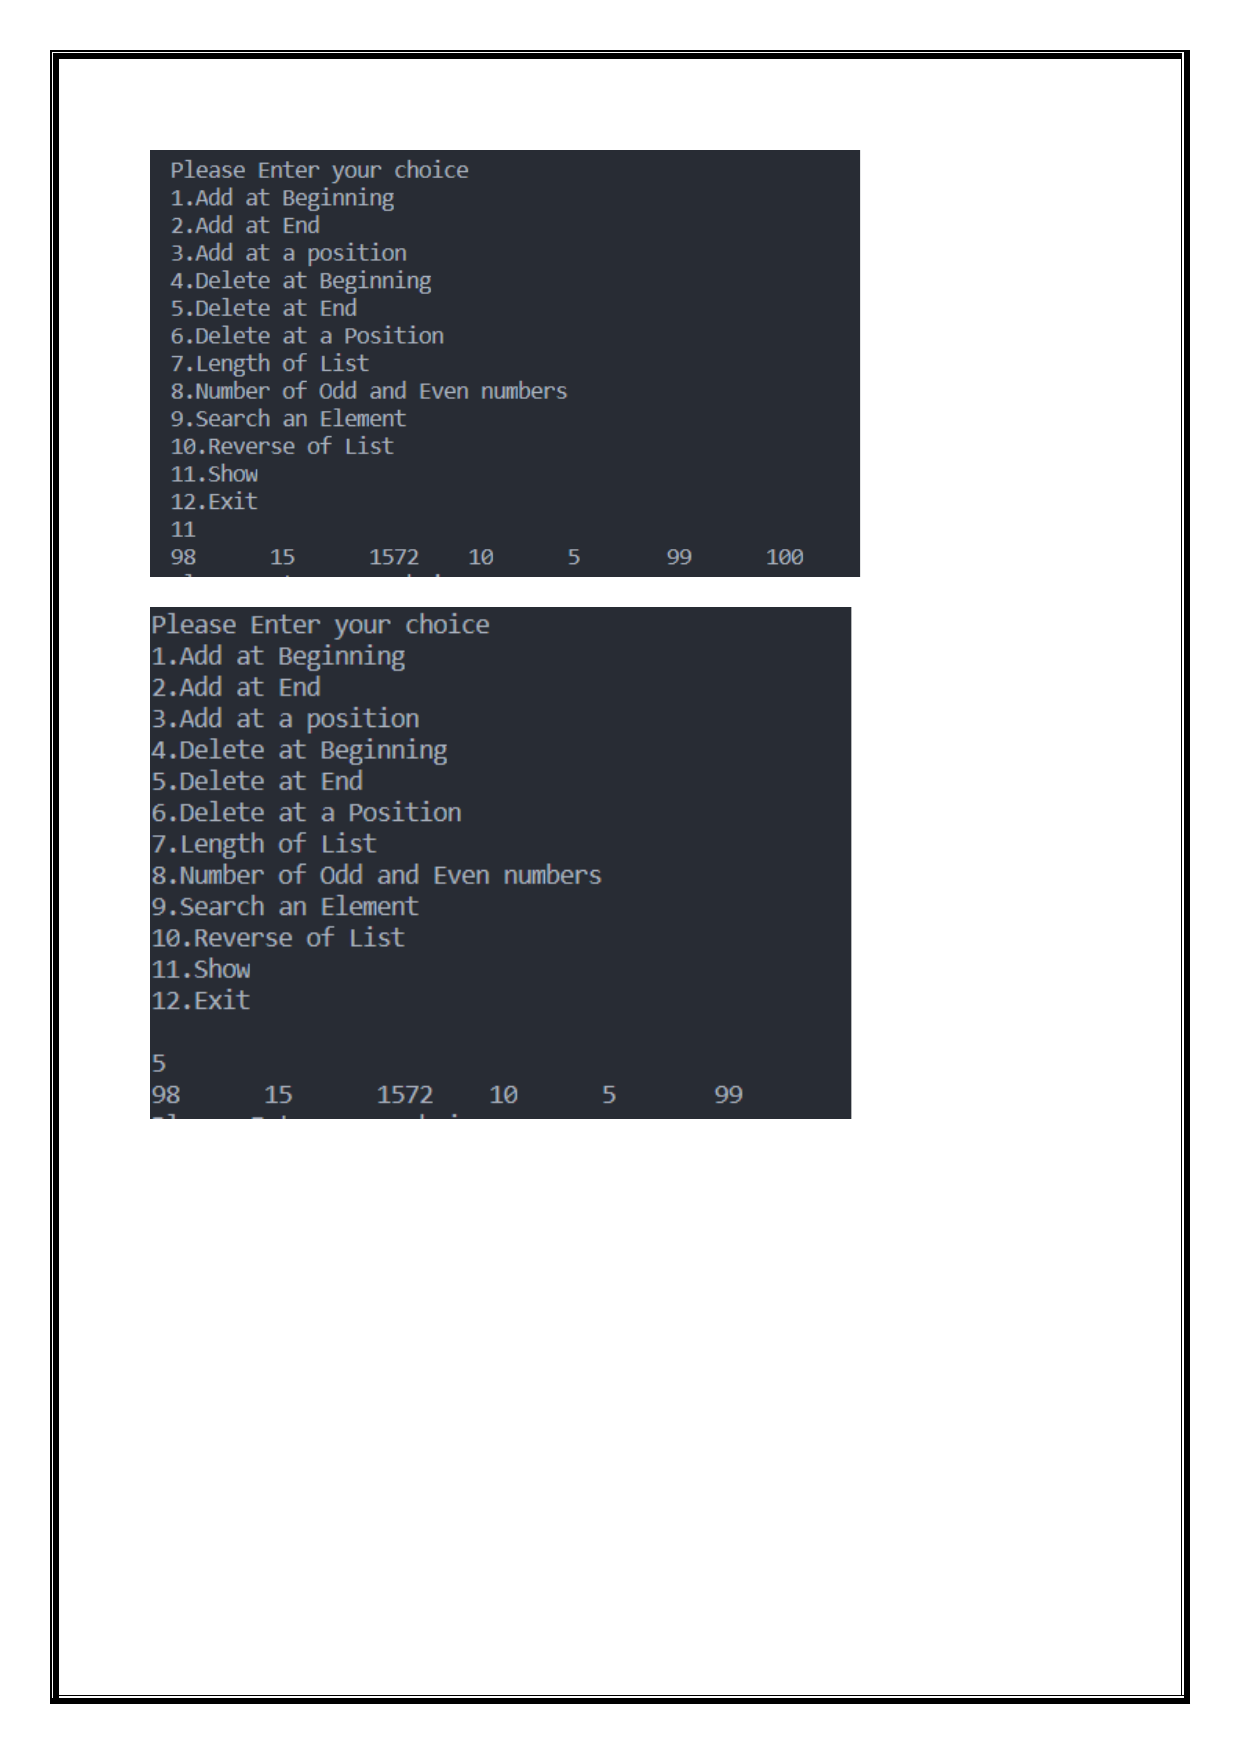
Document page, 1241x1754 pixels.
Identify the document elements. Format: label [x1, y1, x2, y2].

picture [150, 150, 861, 577]
picture [150, 607, 852, 1119]
